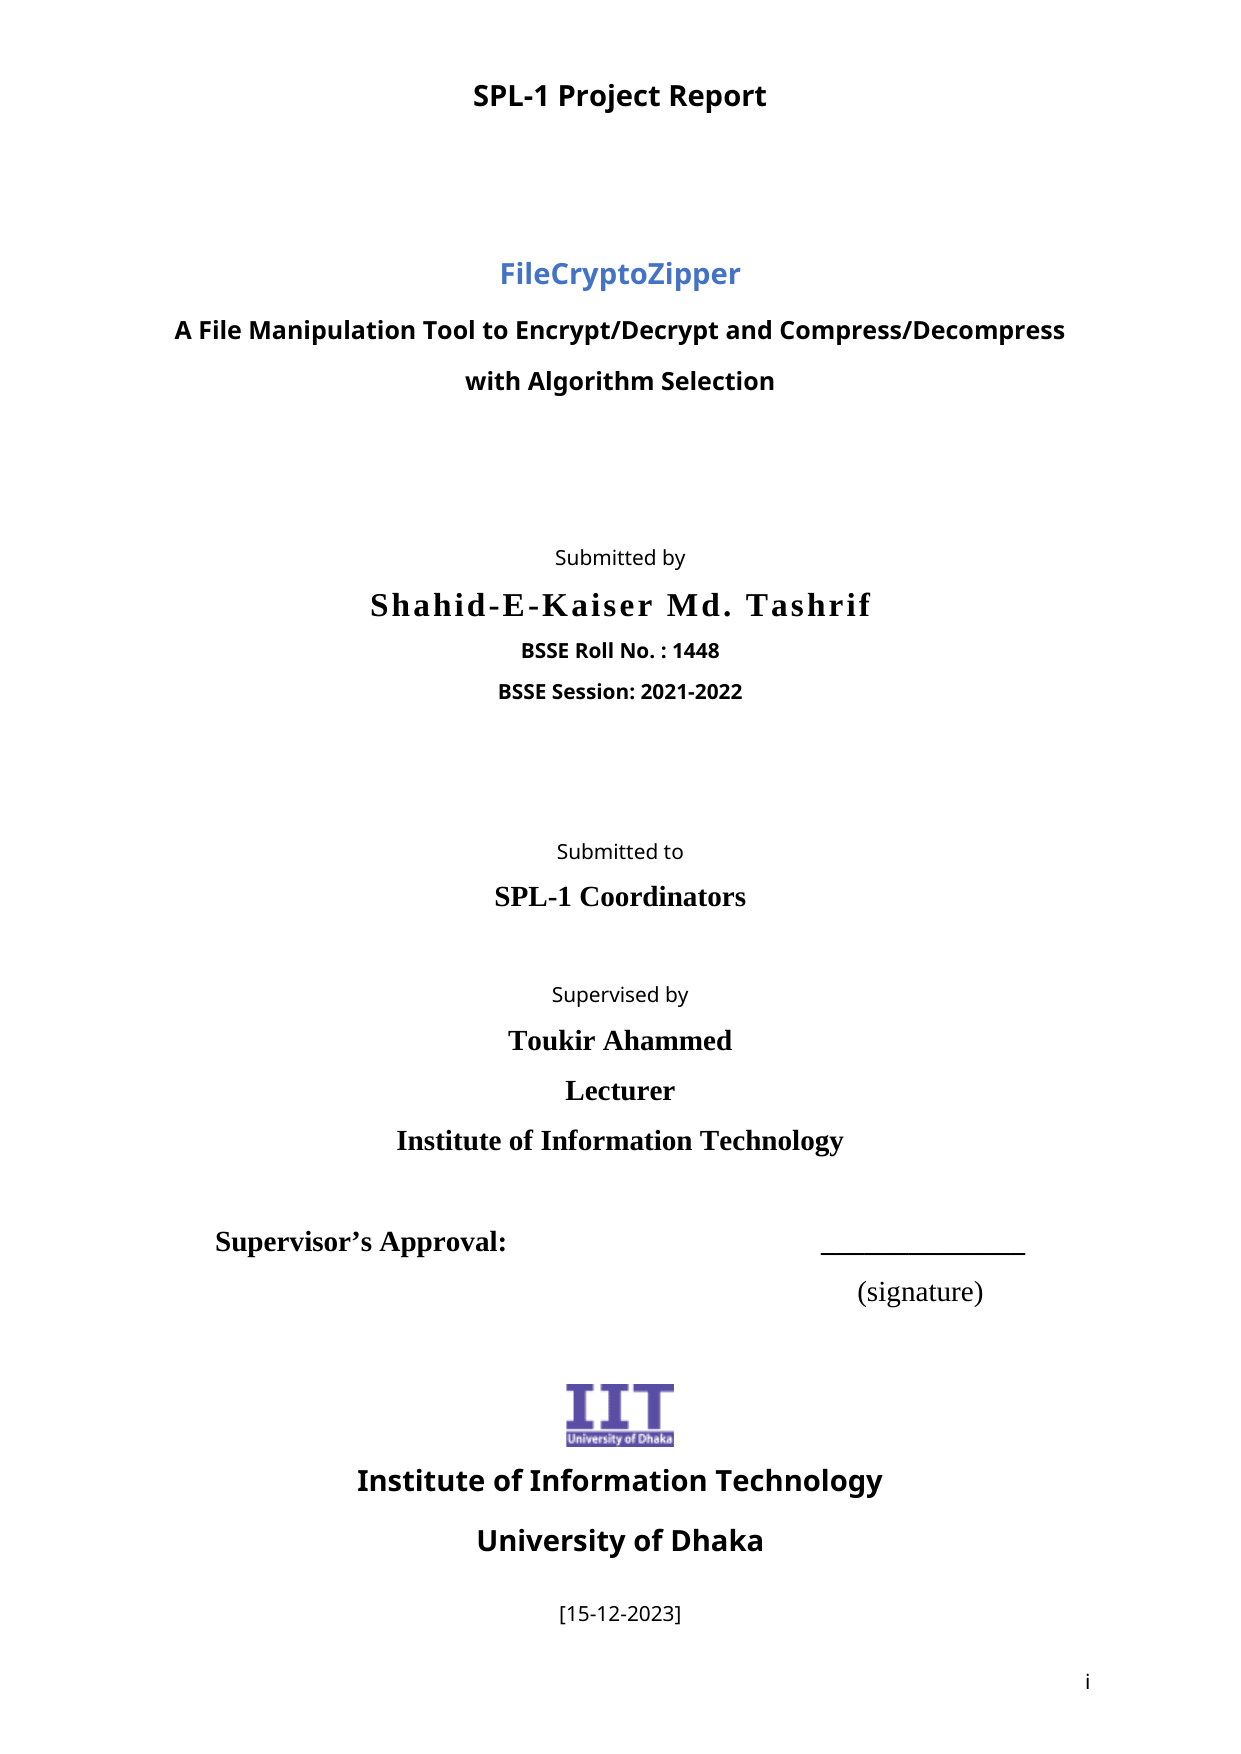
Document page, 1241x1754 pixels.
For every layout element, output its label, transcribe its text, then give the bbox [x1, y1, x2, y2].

text Shahid-E-Kaiser Md. Tashrif [150, 585, 1090, 623]
text Toukir Ahammed [150, 1023, 1090, 1056]
text SPL-1 Coordinators [150, 879, 1090, 913]
text Institute of Information Technology [150, 1461, 1090, 1500]
text Lecturer [150, 1073, 1090, 1107]
picture [566, 1384, 674, 1447]
text A File Manipulation Tool to Encrypt/Decrypt and Compress/Decompress with Algorithm Selection [150, 313, 1090, 398]
text BSSE Roll No. : 1448 [150, 636, 1090, 664]
text BSSE Session: 2021-2022 [150, 677, 1090, 705]
text Supervised by [150, 980, 1090, 1008]
text University of Dhaka [150, 1520, 1090, 1560]
text Submitted to [150, 837, 1090, 865]
text Supervisor’s Approval: ______________ [150, 1224, 1090, 1257]
text Submitted by [150, 543, 1090, 571]
text SPL-1 Project Report [150, 76, 1090, 115]
text FileCryptoZipper [150, 253, 1090, 293]
text (signature) [150, 1274, 1090, 1308]
text Institute of Information Technology [150, 1123, 1090, 1157]
text [15-12-2023] [150, 1599, 1090, 1628]
